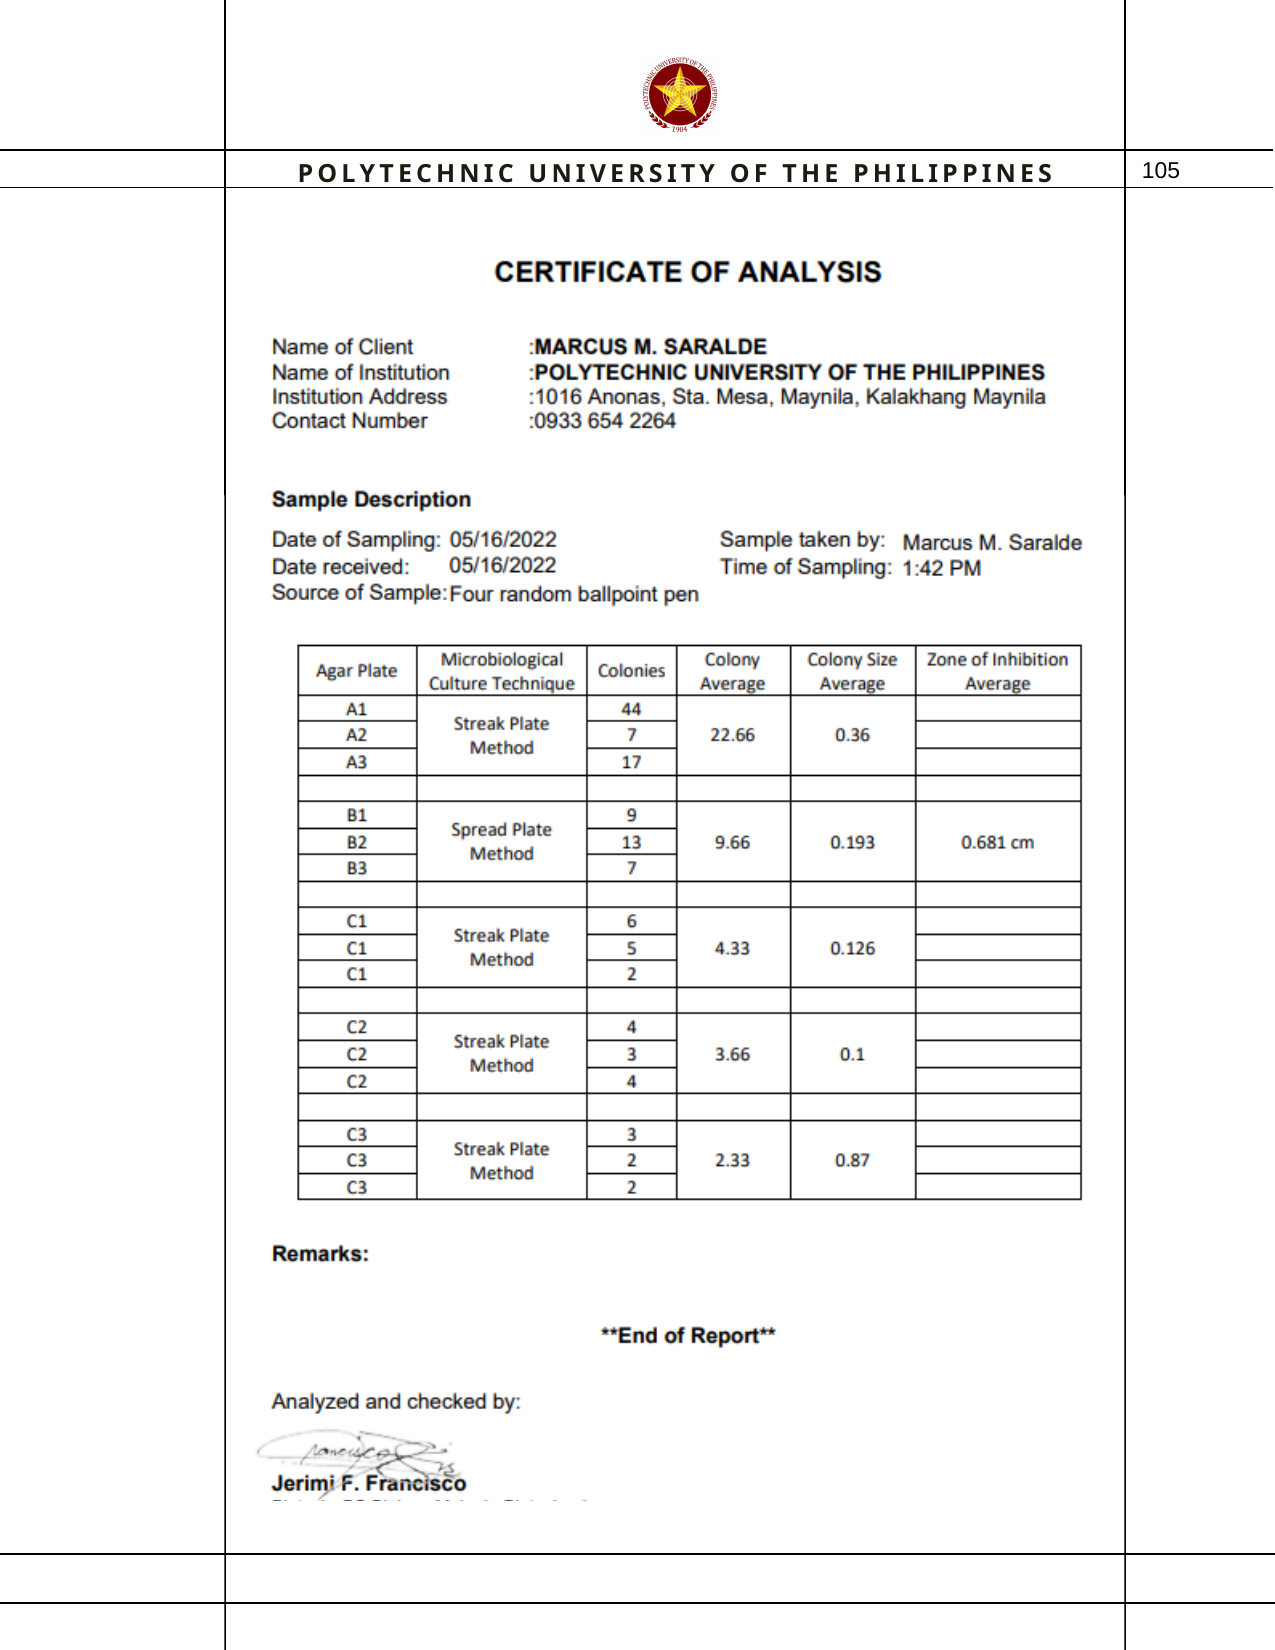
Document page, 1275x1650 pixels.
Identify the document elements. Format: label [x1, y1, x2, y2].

picture [642, 57, 718, 133]
picture [248, 218, 1103, 1501]
